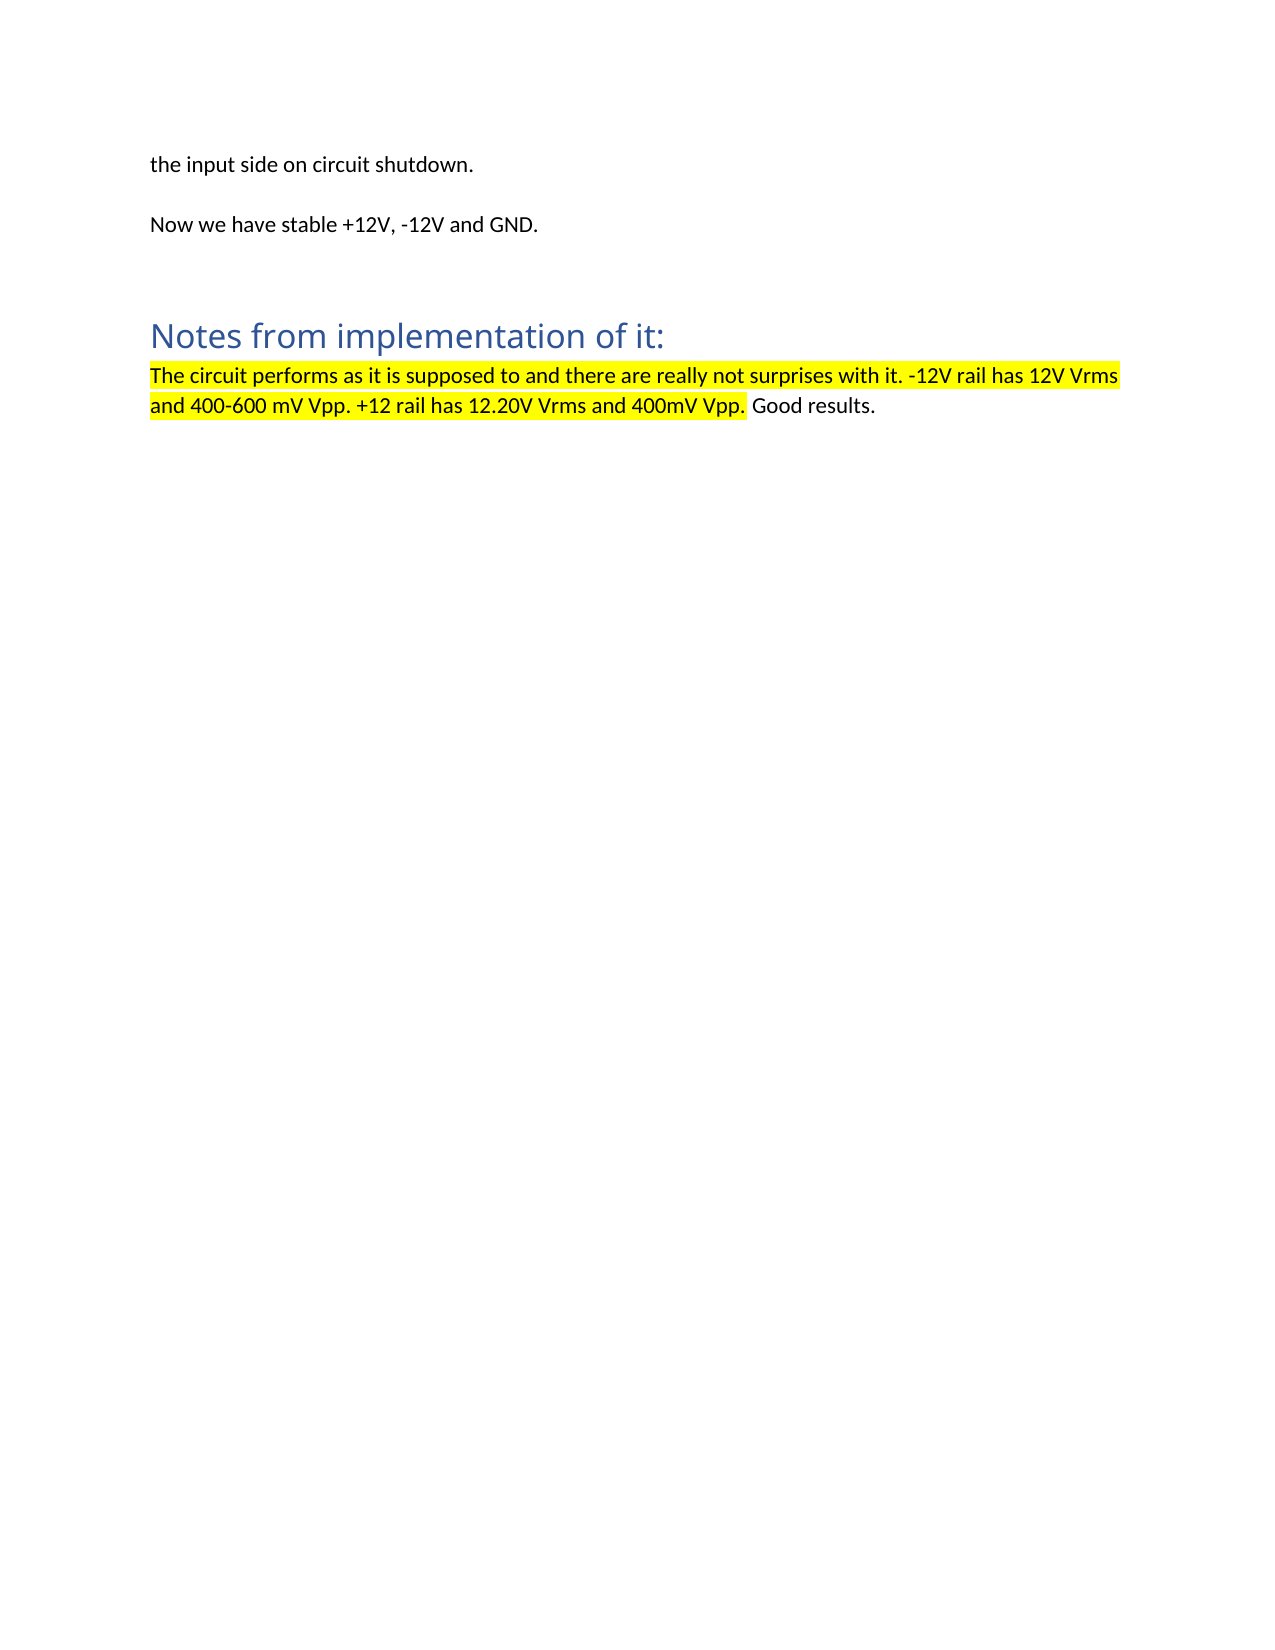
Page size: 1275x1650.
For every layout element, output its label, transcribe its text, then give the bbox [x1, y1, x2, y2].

text The circuit performs as it is supposed to and there are really not surprises with it. -12V rail has 12V Vrms and 400-600 mV Vpp. +12 rail has 12.20V Vrms and 400mV Vpp. Good results. [150, 361, 1125, 420]
subtitle Notes from implementation of it: [150, 312, 1125, 358]
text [150, 150, 1125, 238]
